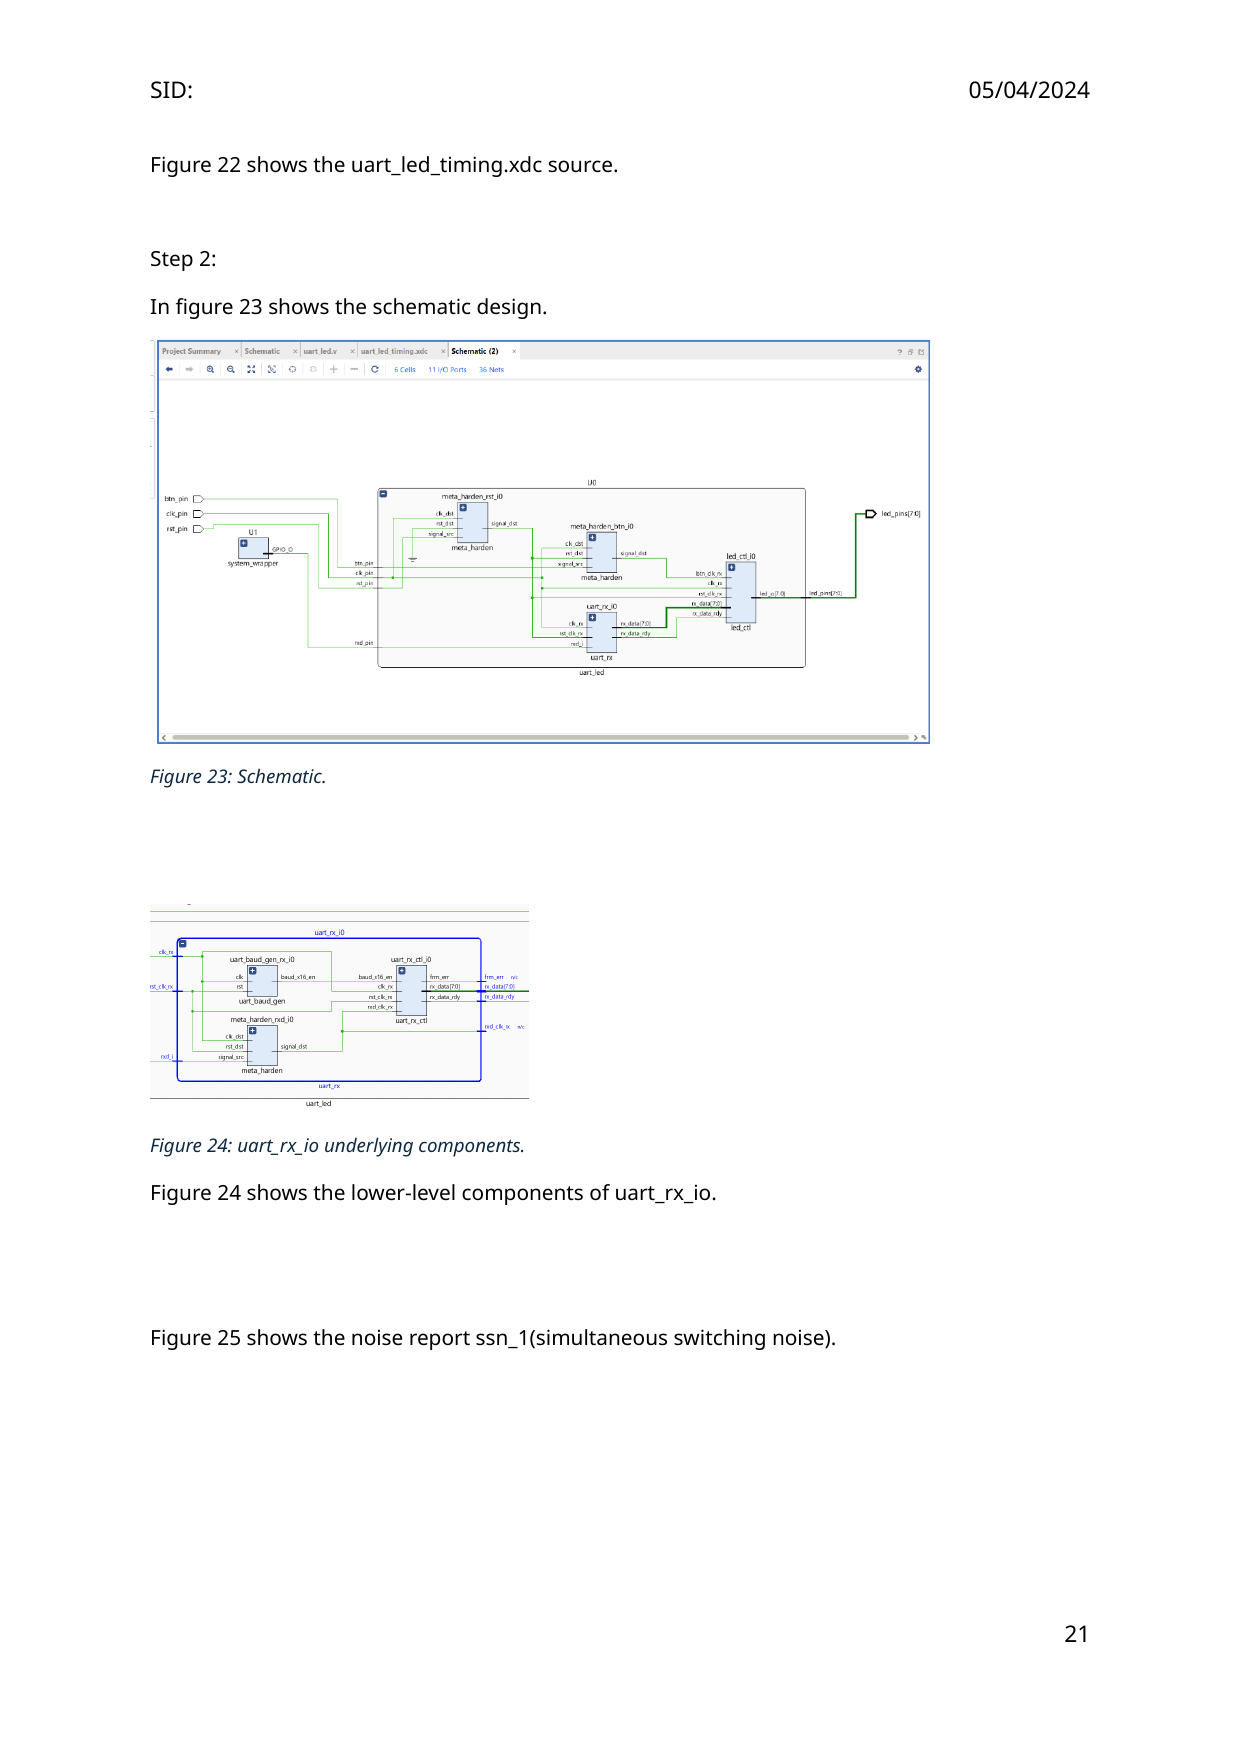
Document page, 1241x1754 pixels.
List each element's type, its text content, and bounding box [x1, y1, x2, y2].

text In figure 23 shows the schematic design. [150, 292, 1090, 320]
text Figure 25 shows the noise report ssn_1(simultaneous switching noise). [150, 1323, 1090, 1352]
text Step 2: [150, 244, 1090, 273]
text Figure 22 shows the uart_led_timing.xdc source. [150, 150, 1090, 178]
picture [150, 904, 529, 1113]
picture [150, 339, 930, 745]
text Figure 23: Schematic. [150, 763, 1090, 789]
text Figure 24 shows the lower-level components of uart_rx_io. [150, 1178, 1090, 1207]
text Figure 24: uart_rx_io underlying components. [150, 1132, 1090, 1158]
